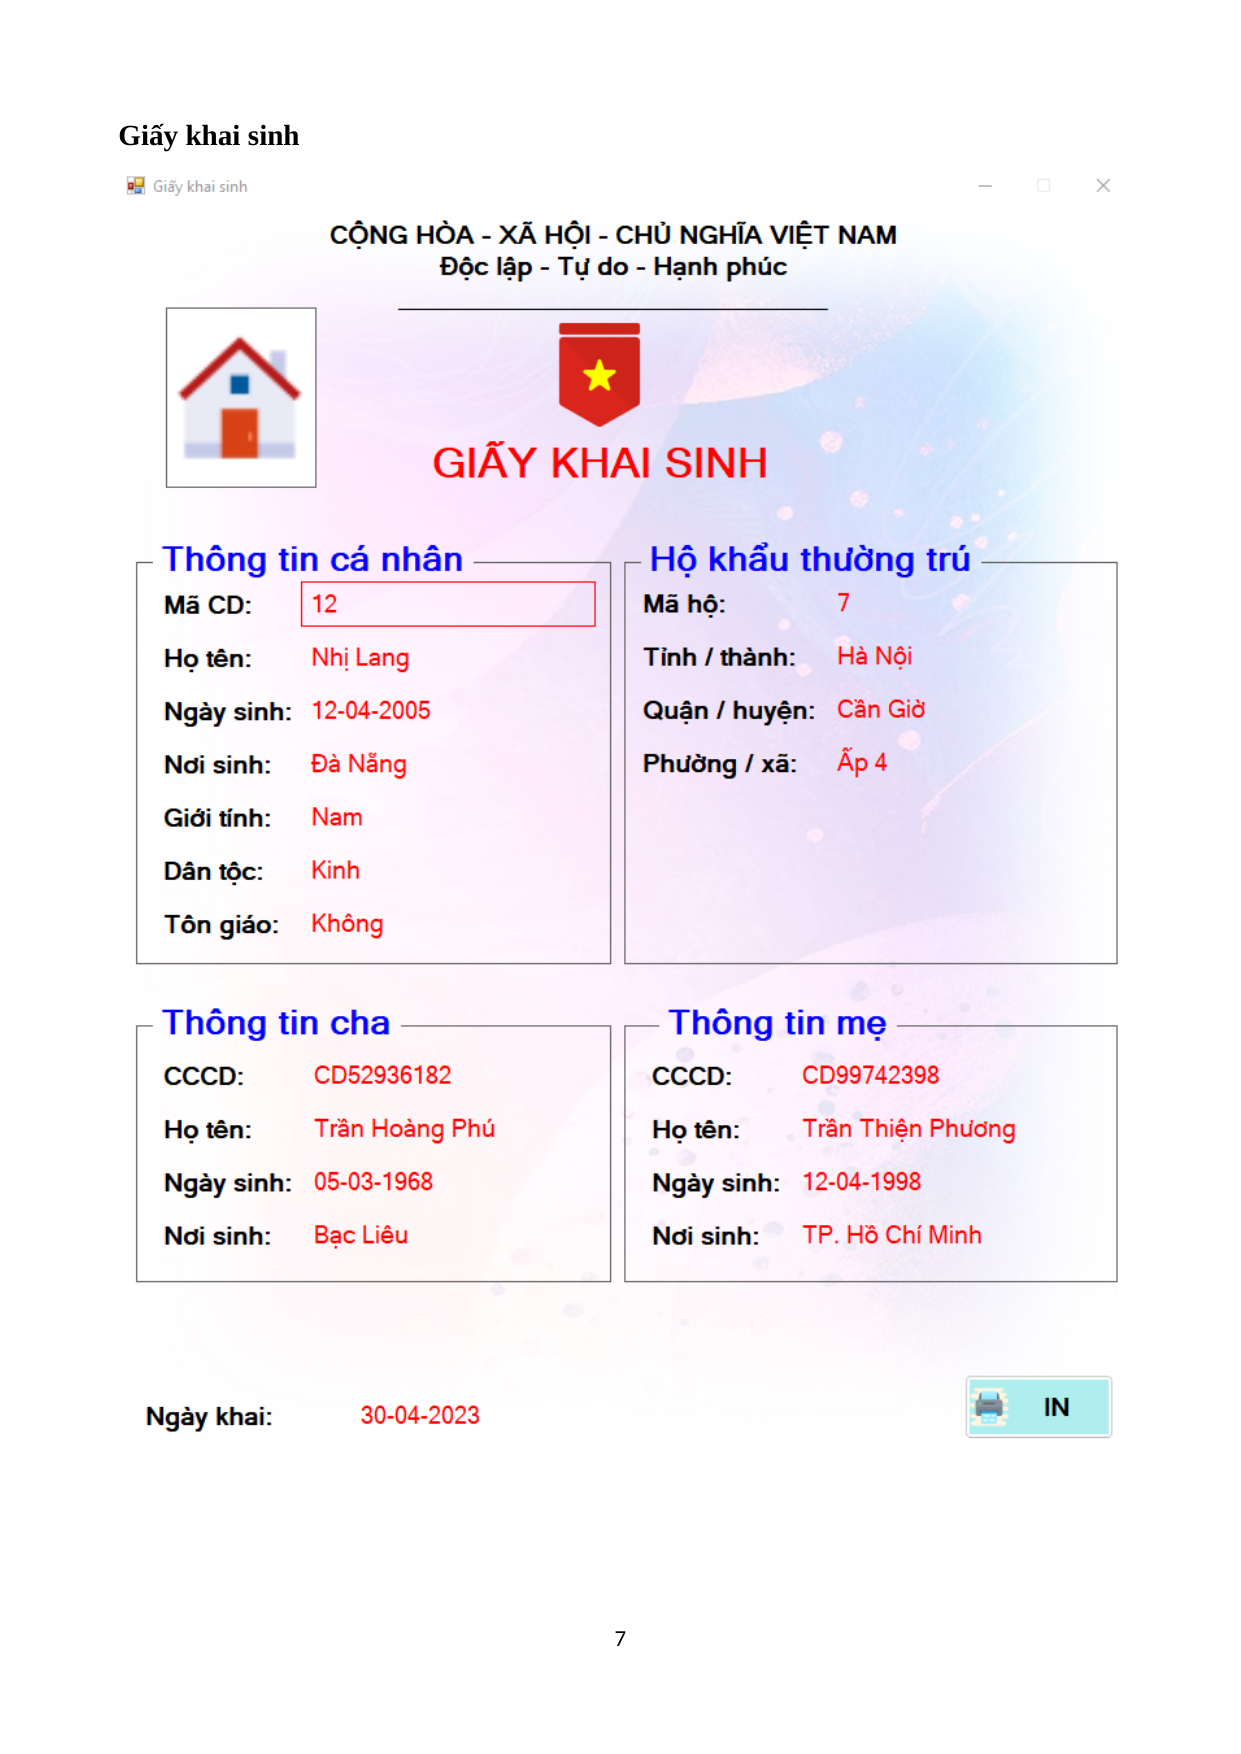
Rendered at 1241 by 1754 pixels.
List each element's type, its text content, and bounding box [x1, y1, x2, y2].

picture [118, 171, 1123, 1446]
text Giấy khai sinh [118, 118, 1122, 152]
